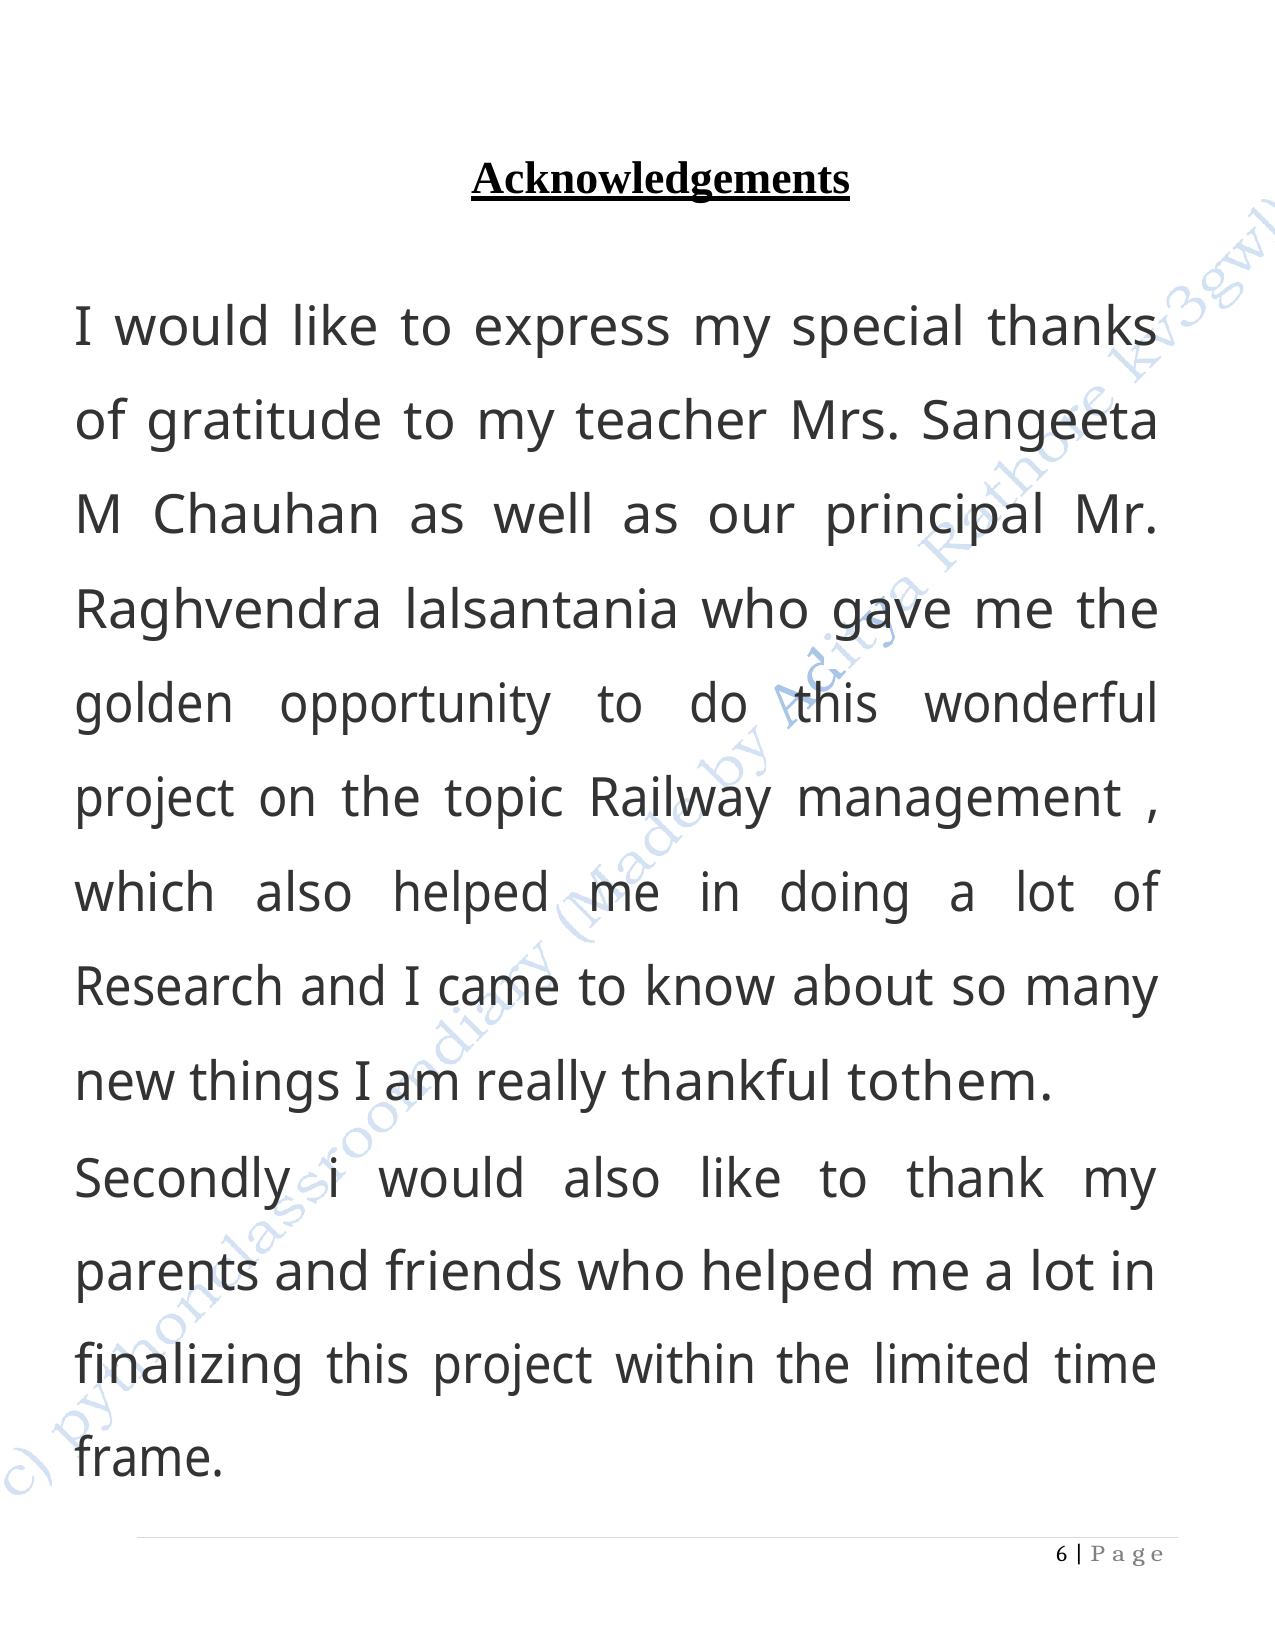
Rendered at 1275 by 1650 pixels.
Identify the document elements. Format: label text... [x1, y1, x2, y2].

text I would like to express my special thanks of gratitude to my teacher Mrs. Sangeeta M Chauhan as well as our principal Mr. Raghvendra lalsantania who gave me the golden opportunity to do this wonderful project on the topic Railway management , which also helped me in doing a lot of Research and I came to know about so many new things I am really thankful tothem. [74, 287, 1160, 1116]
text Acknowledgements [164, 151, 1157, 203]
picture [917, 199, 1275, 573]
picture [4, 724, 767, 1495]
text Secondly i would also like to thank my parents and friends who helped me a lot in finalizing this project within the limited time frame. [74, 1139, 1158, 1492]
